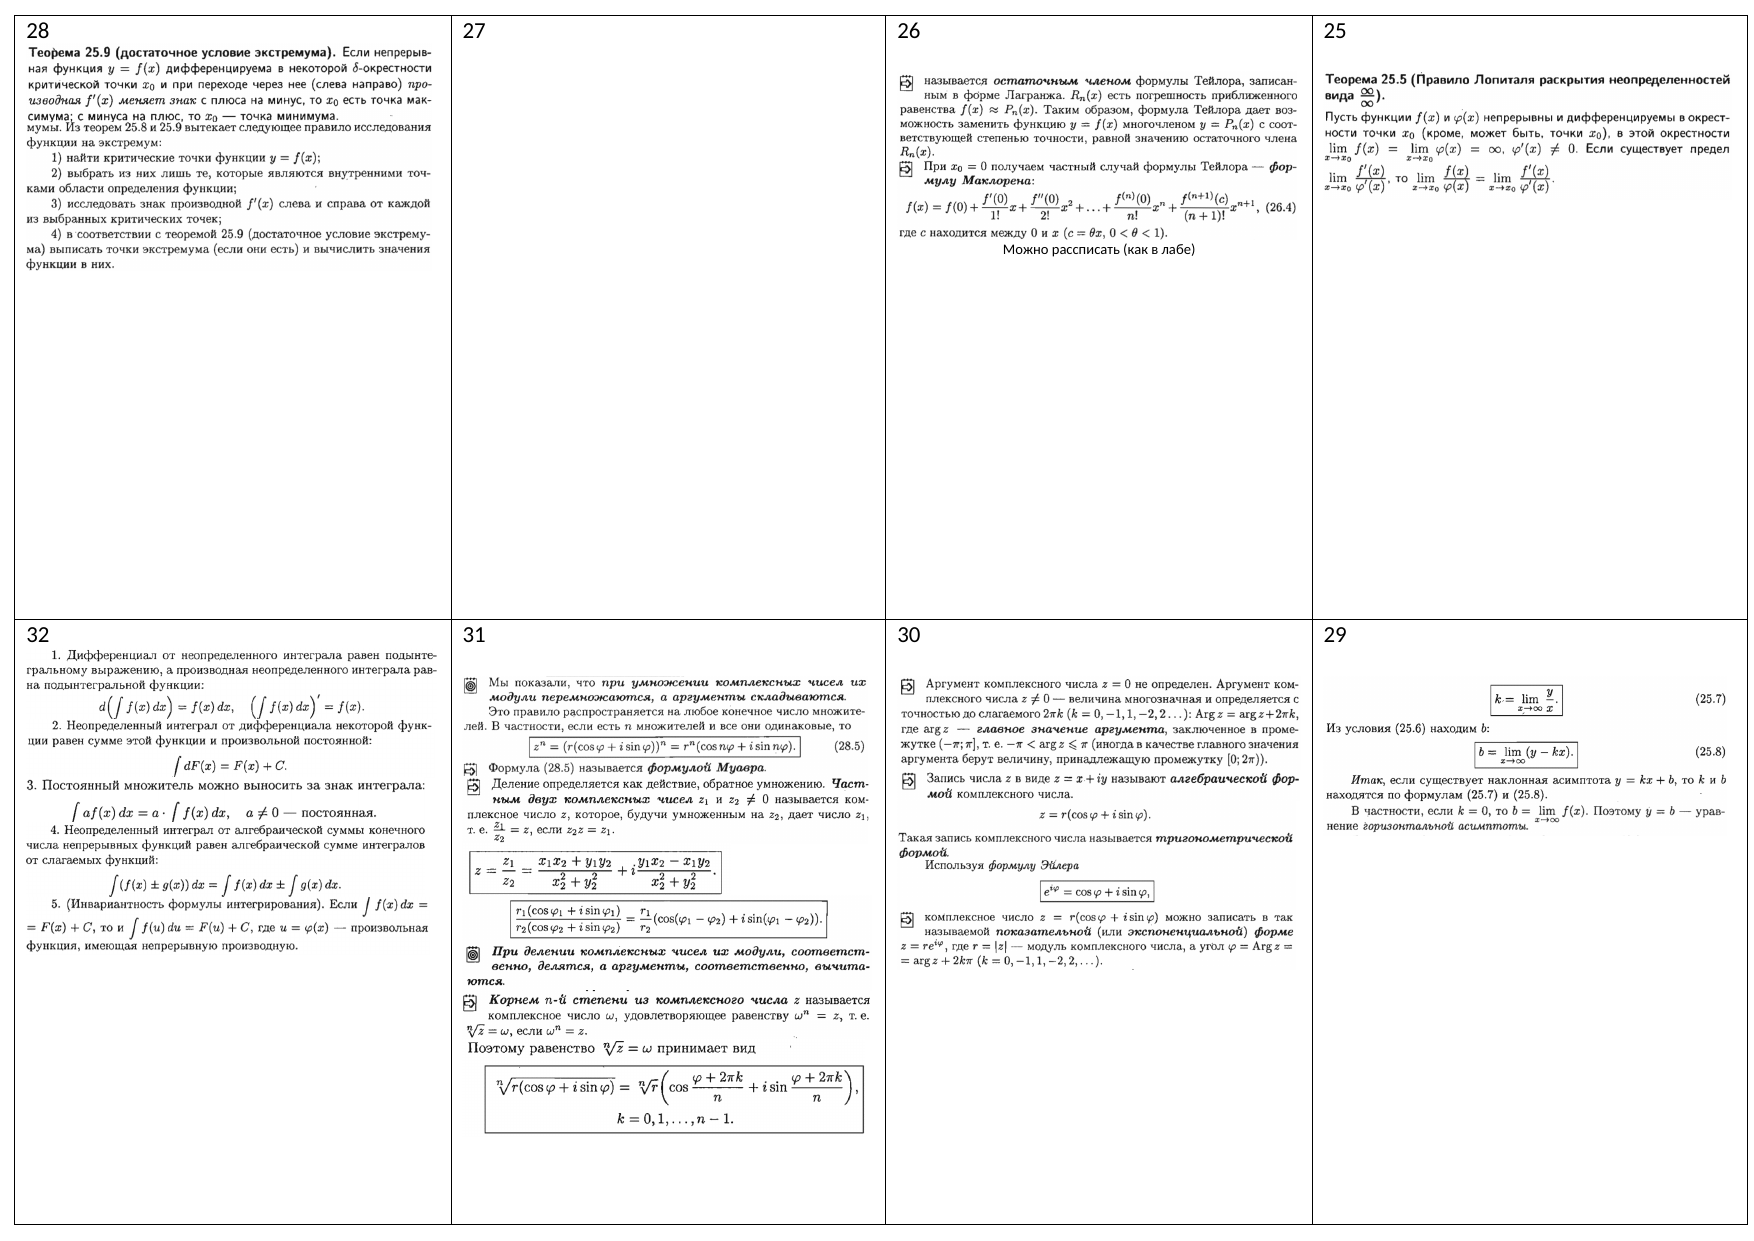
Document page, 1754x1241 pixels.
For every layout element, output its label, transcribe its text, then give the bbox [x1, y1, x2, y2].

picture [26, 648, 438, 955]
table_cell 27 [452, 16, 885, 619]
table_cell 32 [15, 620, 451, 1224]
picture [897, 71, 1298, 240]
table_cell 30 [886, 620, 1312, 1224]
table_cell 26 Можно рассписать (как в лабе) [886, 16, 1312, 619]
picture [897, 676, 1301, 970]
table_cell 25 [1313, 16, 1747, 619]
picture [1323, 71, 1732, 200]
table_cell 28 [15, 16, 451, 619]
picture [1323, 676, 1728, 836]
table_cell 29 [1313, 620, 1747, 1224]
table_cell 31 [452, 620, 885, 1224]
picture [462, 676, 873, 1137]
picture [26, 43, 433, 271]
